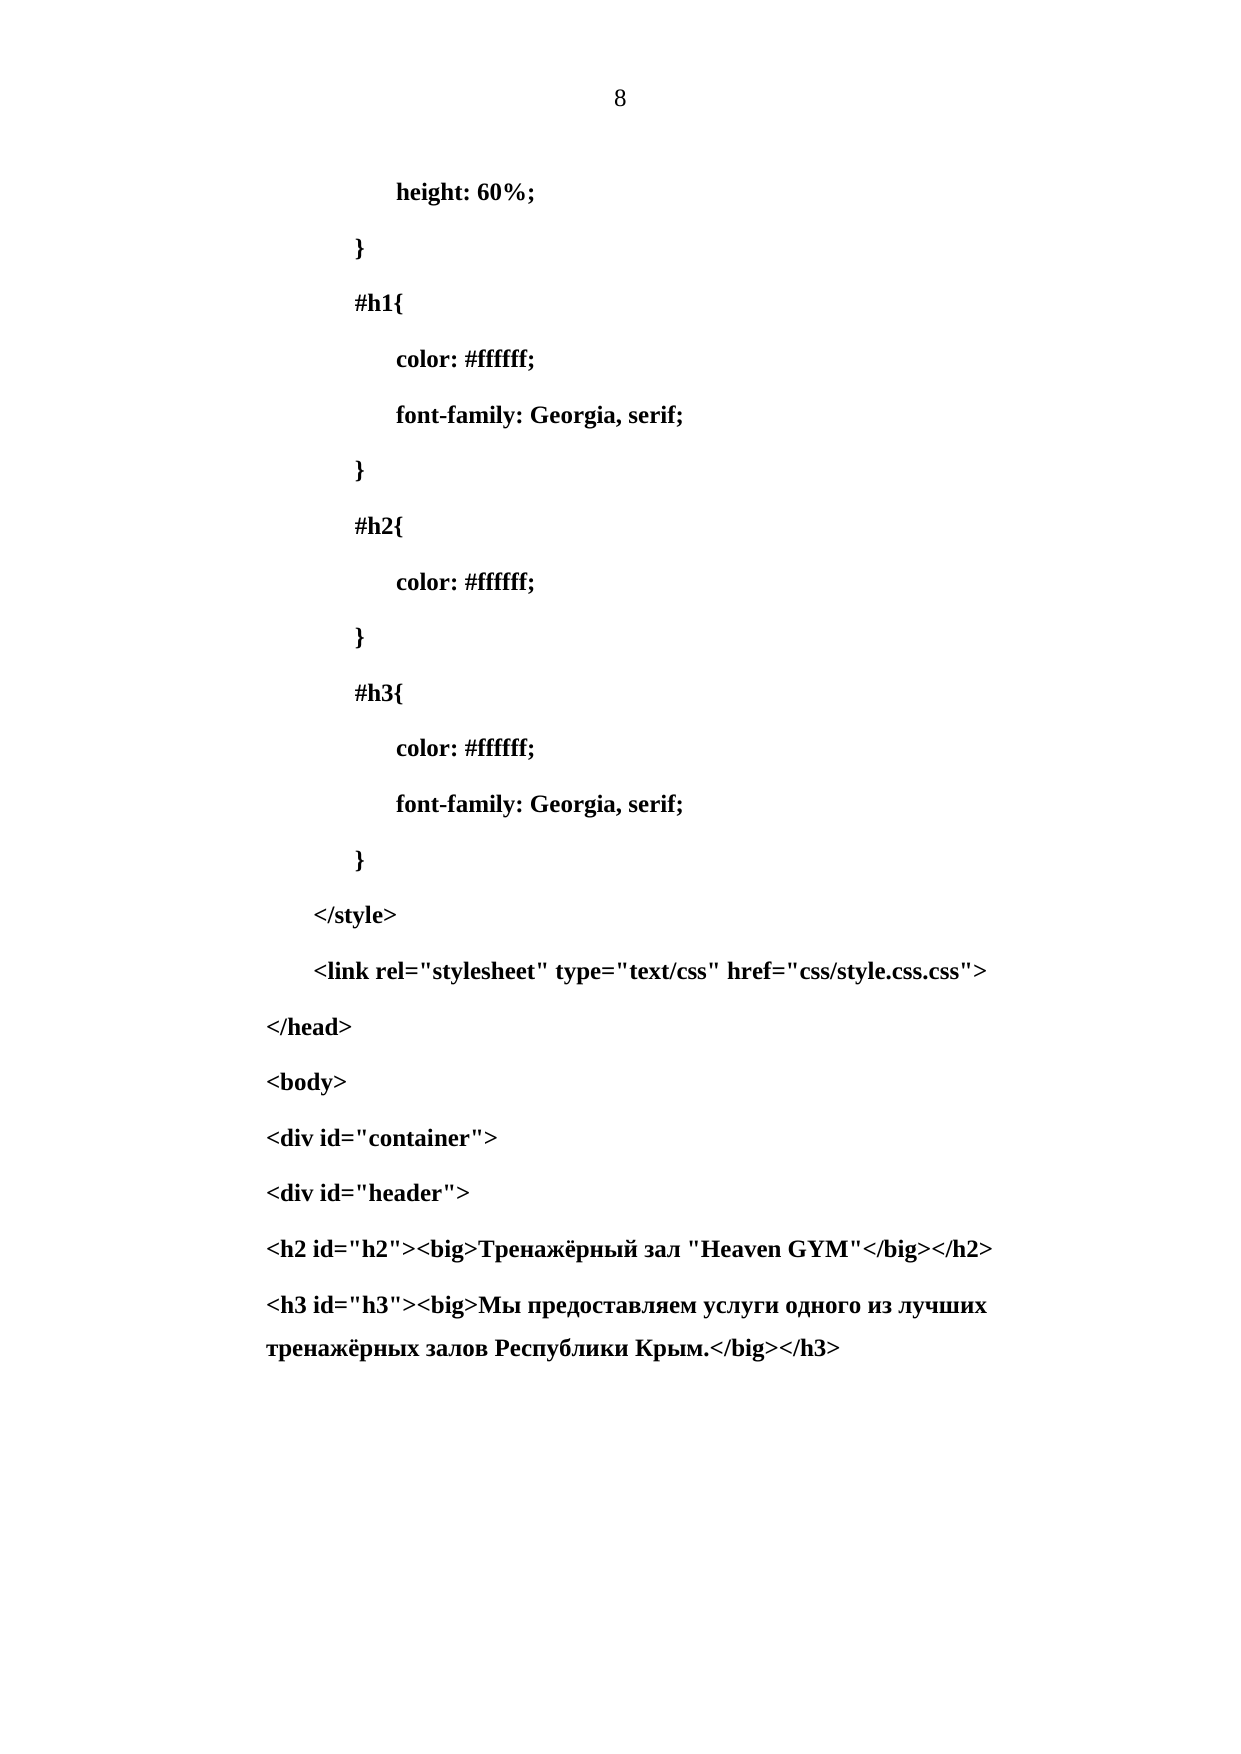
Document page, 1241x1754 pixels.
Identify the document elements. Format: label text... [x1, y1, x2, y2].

list <body> [266, 1067, 1092, 1096]
list <div id="header"> [266, 1178, 1092, 1207]
list font-family: Georgia, serif; [266, 400, 1092, 428]
list </style> [266, 900, 1092, 929]
list } [266, 233, 1092, 262]
list } [266, 455, 1092, 484]
list </head> [266, 1012, 1092, 1040]
list height: 60%; [266, 177, 1092, 206]
list #h2{ [266, 511, 1092, 540]
list #h1{ [266, 288, 1092, 317]
list <h2 id="h2"><big>Тренажёрный зал "Heaven GYM"</big></h2> [266, 1234, 1092, 1263]
list } [266, 845, 1092, 873]
list font-family: Georgia, serif; [236, 789, 1092, 818]
list color: #ffffff; [266, 567, 1092, 595]
list color: #ffffff; [266, 733, 1092, 762]
list #h3{ [266, 678, 1092, 707]
list <h3 id="h3"><big>Мы предоставляем услуги одного из лучших тренажёрных залов Республики Крым.</big></h3> [266, 1290, 1092, 1362]
list <link rel="stylesheet" type="text/css" href="css/style.css.css"> [266, 956, 1092, 985]
list <div id="container"> [266, 1123, 1092, 1152]
list color: #ffffff; [266, 344, 1092, 373]
list } [266, 622, 1092, 651]
